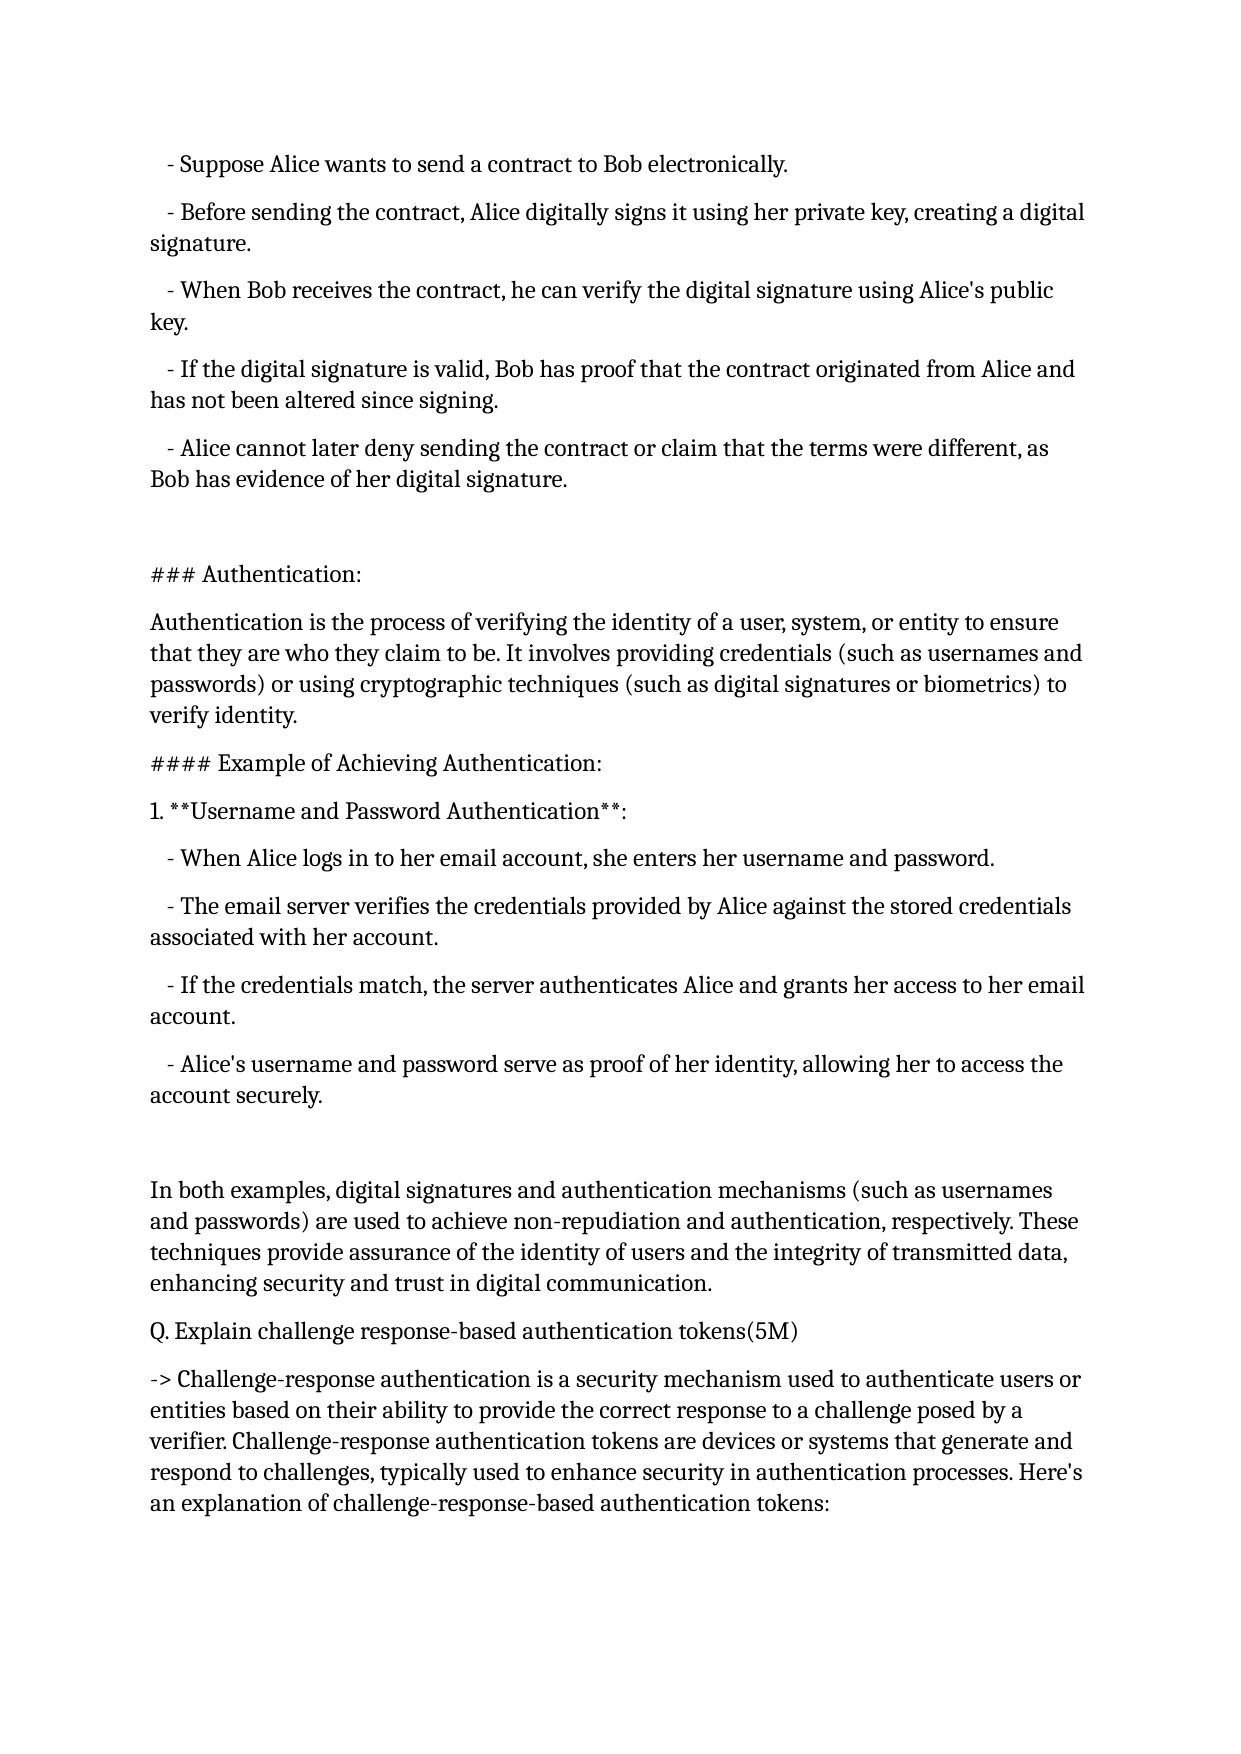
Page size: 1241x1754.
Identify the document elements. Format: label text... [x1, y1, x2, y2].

text - Suppose Alice wants to send a contract to Bob electronically. [150, 150, 1090, 179]
text - If the credentials match, the server authenticates Alice and grants her access to her email account. [150, 971, 1090, 1031]
text In both examples, digital signatures and authentication mechanisms (such as usernames and passwords) are used to achieve non-repudiation and authentication, respectively. These techniques provide assurance of the identity of users and the integrity of transmitted data, enhancing security and trust in digital communication. [150, 1176, 1090, 1298]
text - If the digital signature is valid, Bob has proof that the contract originated from Alice and has not been altered since signing. [150, 355, 1090, 415]
text - When Alice logs in to her email account, she enters her username and password. [150, 844, 1090, 873]
text - When Bob receives the contract, he can verify the digital signature using Alice's public key. [150, 276, 1090, 336]
text Q. Explain challenge response-based authentication tokens(5M) [150, 1317, 1090, 1346]
text - Alice cannot later deny sending the contract or claim that the terms were different, as Bob has evidence of her digital signature. [150, 434, 1090, 494]
text -> Challenge-response authentication is a security mechanism used to authenticate users or entities based on their ability to provide the correct response to a challenge posed by a verifier. Challenge-response authentication tokens are devices or systems that generate and respond to challenges, typically used to enhance security in authentication processes. Here's an explanation of challenge-response-based authentication tokens: [150, 1364, 1090, 1517]
text - Before sending the contract, Alice digitally signs it using her private key, creating a digital signature. [150, 198, 1090, 257]
text 1. **Username and Password Authentication**: [150, 797, 1090, 825]
text - The email server verifies the credentials provided by Alice against the stored credentials associated with her account. [150, 892, 1090, 952]
text - Alice's username and password serve as proof of her identity, allowing her to access the account securely. [150, 1049, 1090, 1109]
text #### Example of Achieving Authentication: [150, 749, 1090, 778]
text Authentication is the process of verifying the identity of a user, system, or entity to ensure that they are who they claim to be. It involves providing credentials (such as usernames and passwords) or using cryptographic techniques (such as digital signatures or biometrics) to verify identity. [150, 608, 1090, 730]
text ### Authentication: [150, 560, 1090, 589]
